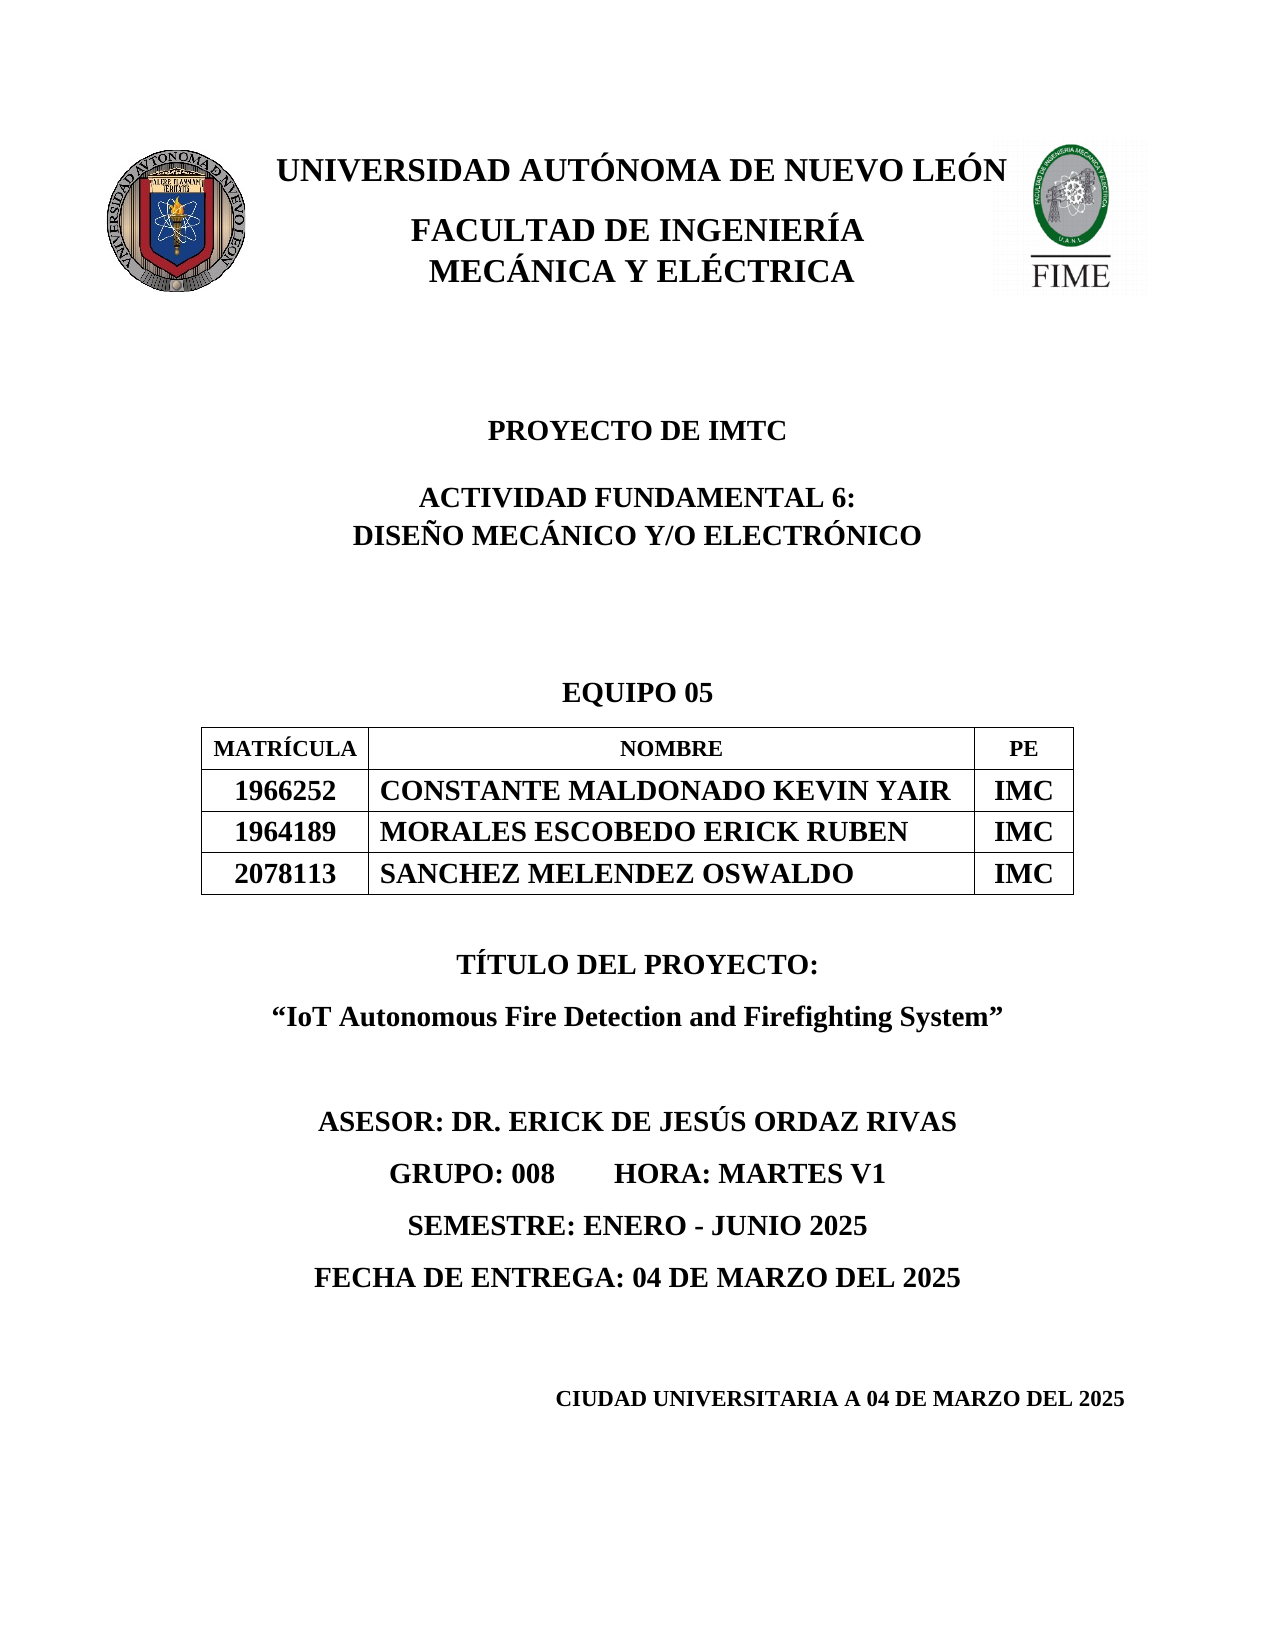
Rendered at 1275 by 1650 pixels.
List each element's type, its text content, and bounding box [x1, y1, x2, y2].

table_cell IMC [975, 853, 1073, 894]
text DISEÑO MECÁNICO Y/O ELECTRÓNICO [150, 518, 1125, 552]
picture [990, 138, 1149, 297]
text CIUDAD UNIVERSITARIA A 04 DE MARZO DEL 2025 [150, 1385, 1125, 1411]
table_cell IMC [975, 812, 1073, 852]
picture [106, 150, 246, 292]
table_cell CONSTANTE MALDONADO KEVIN YAIR [369, 770, 974, 811]
text MECÁNICA Y ELÉCTRICA [150, 251, 1125, 290]
text EQUIPO 05 [150, 675, 1125, 709]
table_cell 1966252 [202, 770, 368, 811]
text UNIVERSIDAD AUTÓNOMA DE NUEVO LEÓN [150, 150, 1125, 188]
text PROYECTO DE IMTC [150, 413, 1125, 447]
text GRUPO: 008 HORA: MARTES V1 [150, 1156, 1125, 1189]
table_header NOMBRE [369, 728, 974, 769]
table_header MATRÍCULA [202, 728, 368, 769]
table_cell IMC [975, 770, 1073, 811]
table_cell SANCHEZ MELENDEZ OSWALDO [369, 853, 974, 894]
table_cell 1964189 [202, 812, 368, 852]
table_header PE [975, 728, 1073, 769]
text TÍTULO DEL PROYECTO: [150, 947, 1125, 981]
table_cell 2078113 [202, 853, 368, 894]
text FACULTAD DE INGENIERÍA [150, 211, 1125, 249]
text SEMESTRE: ENERO - JUNIO 2025 [150, 1208, 1125, 1242]
text ACTIVIDAD FUNDAMENTAL 6: [150, 480, 1125, 513]
text “IoT Autonomous Fire Detection and Firefighting System” [150, 999, 1125, 1033]
text FECHA DE ENTREGA: 04 DE MARZO DEL 2025 [150, 1260, 1125, 1294]
text ASESOR: DR. ERICK DE JESÚS ORDAZ RIVAS [150, 1104, 1125, 1137]
table_cell MORALES ESCOBEDO ERICK RUBEN [369, 812, 974, 852]
